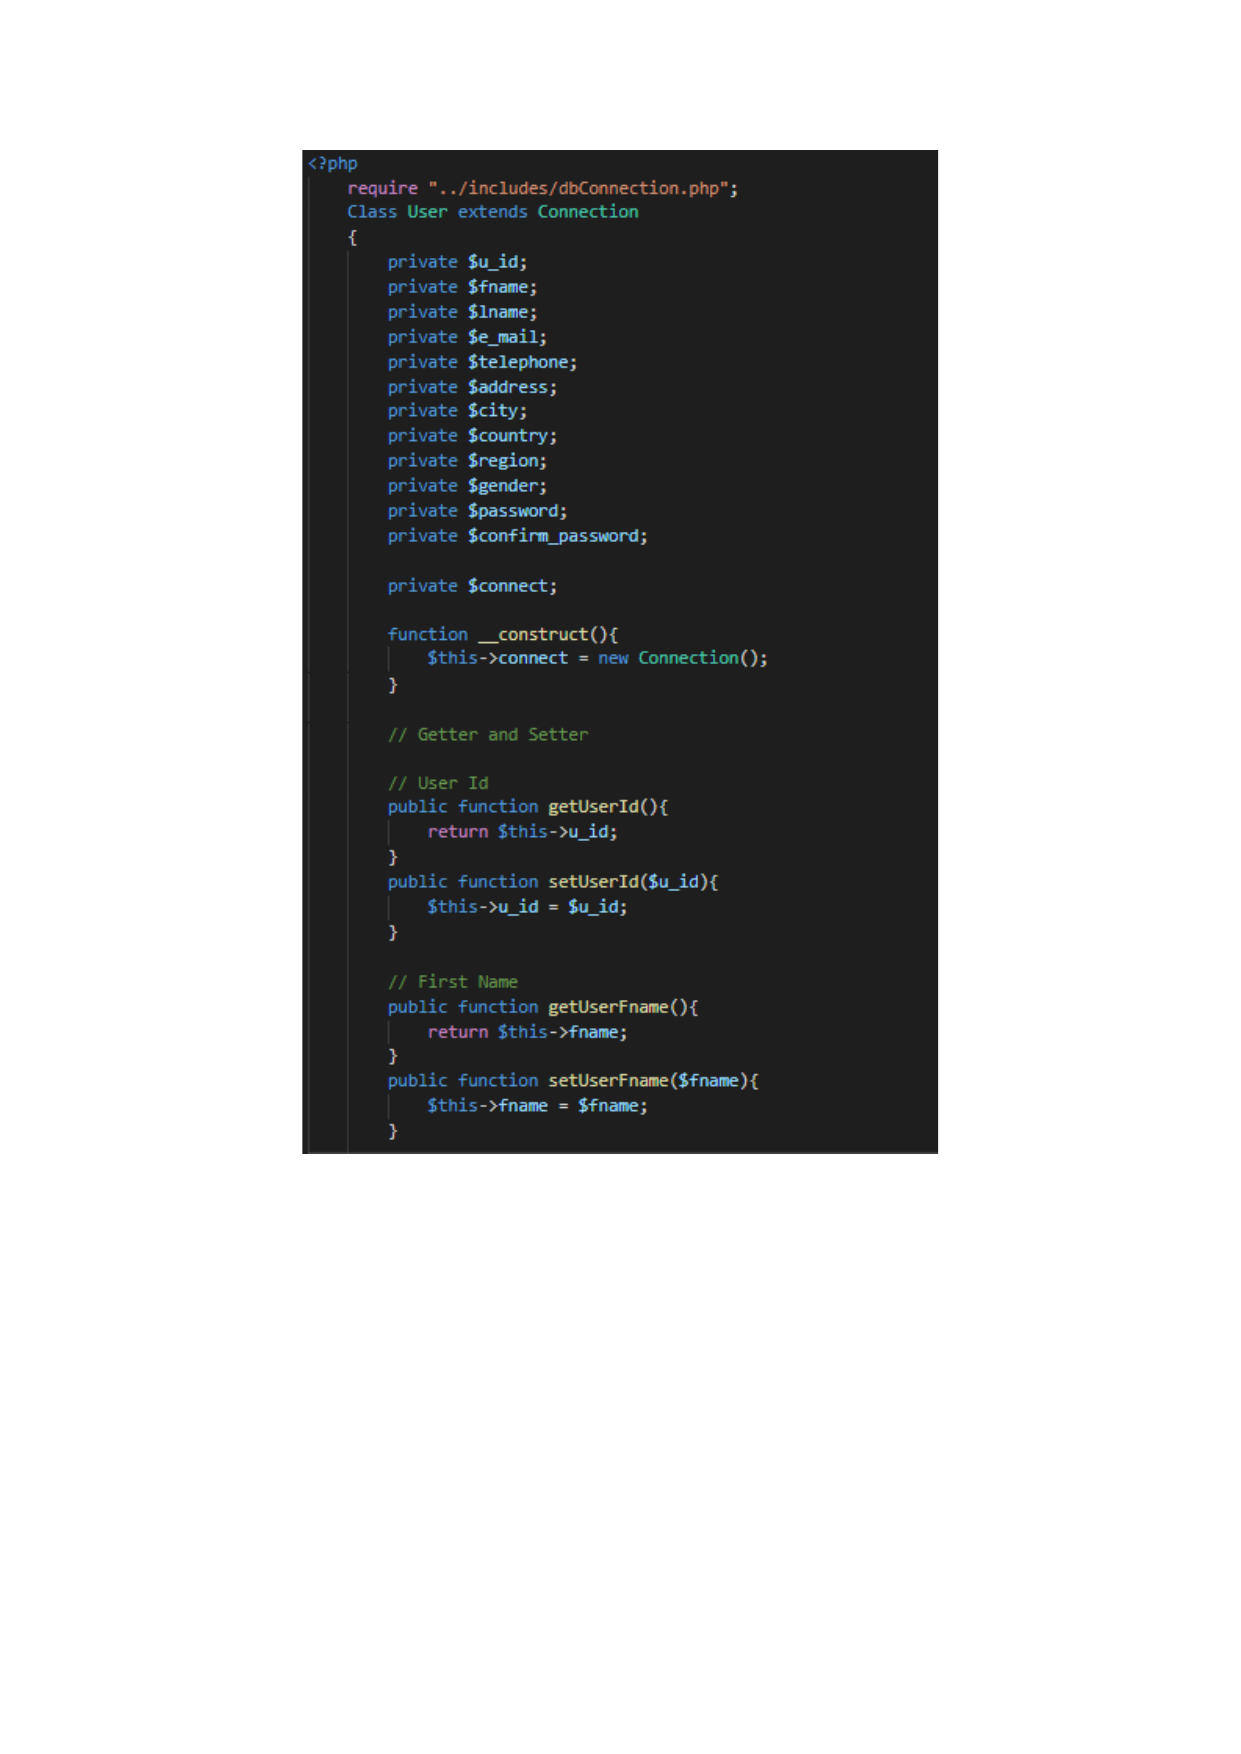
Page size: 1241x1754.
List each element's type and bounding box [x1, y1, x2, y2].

picture [302, 150, 939, 1154]
